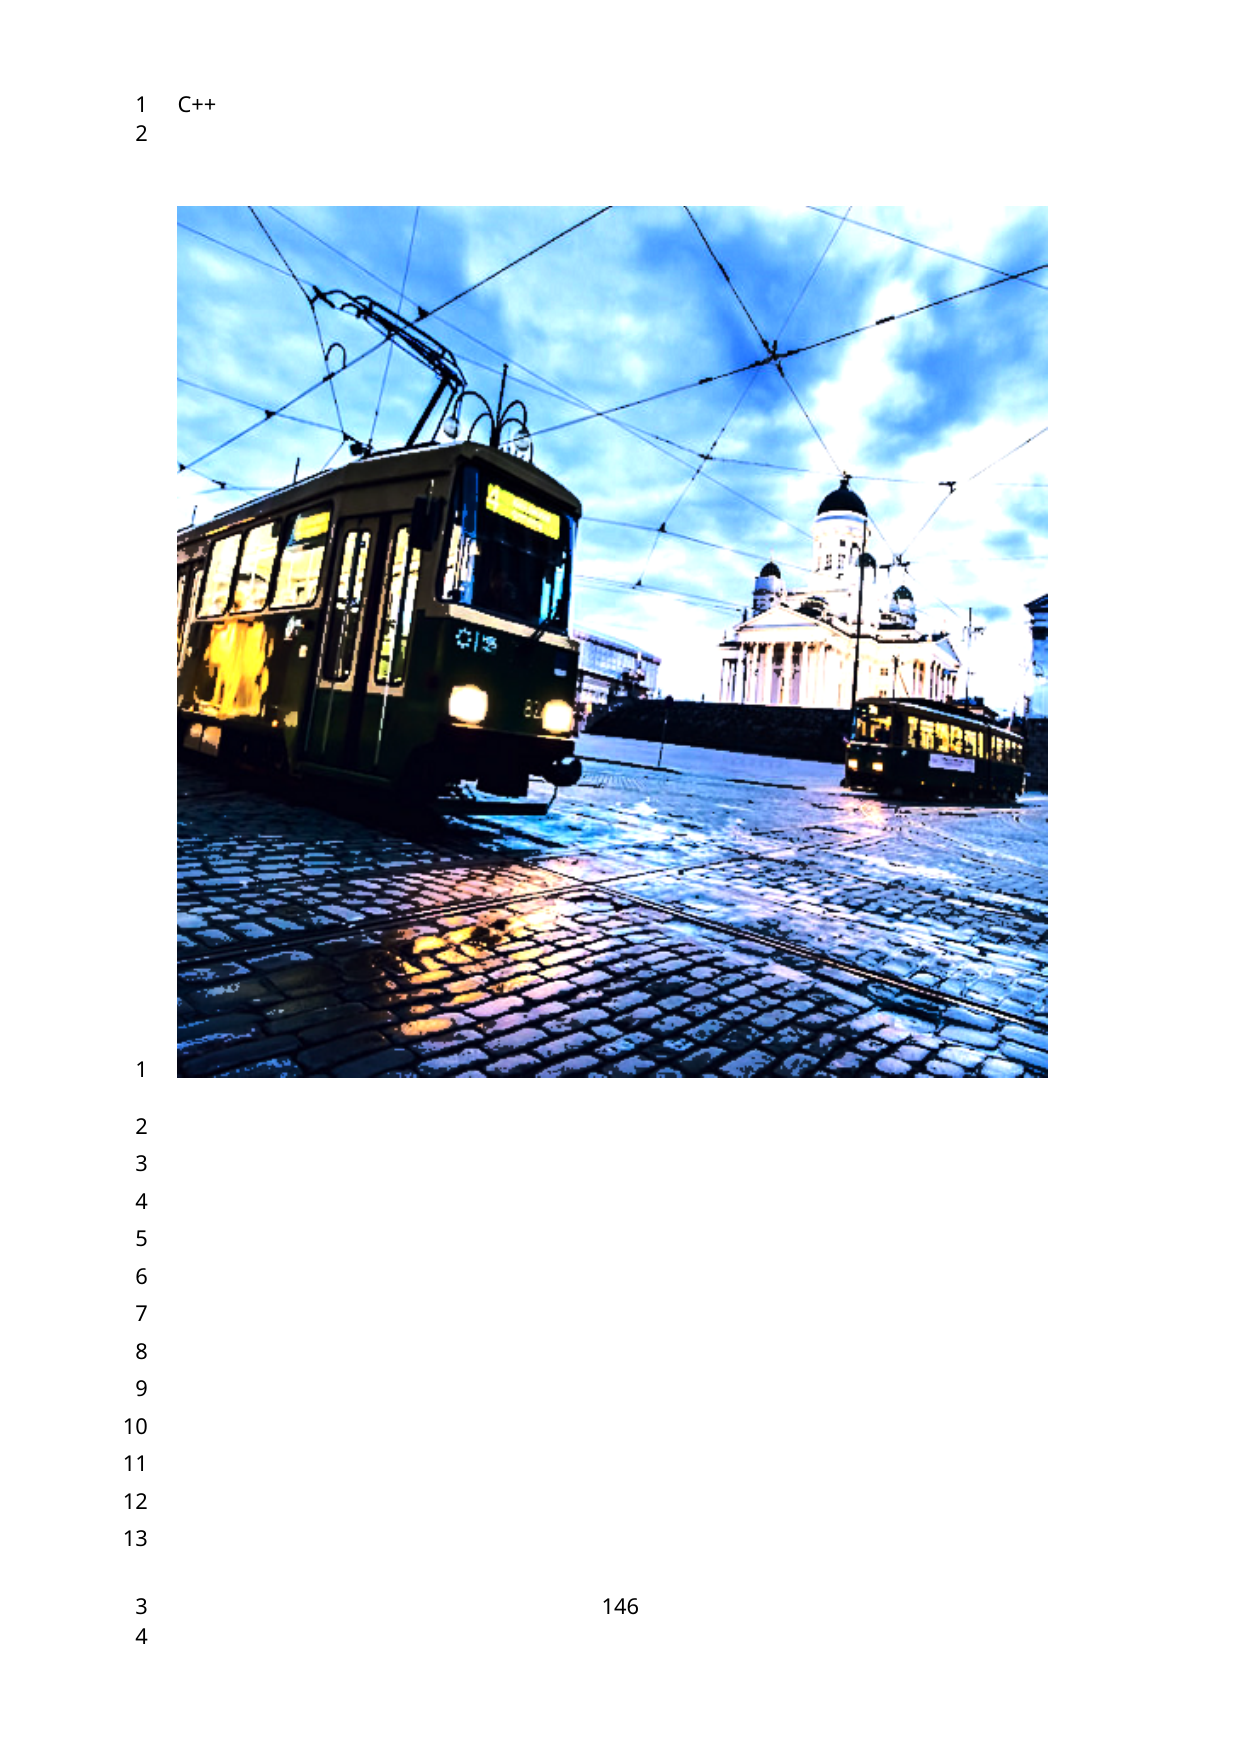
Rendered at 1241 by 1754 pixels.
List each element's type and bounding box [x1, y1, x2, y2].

picture [177, 206, 1048, 1078]
